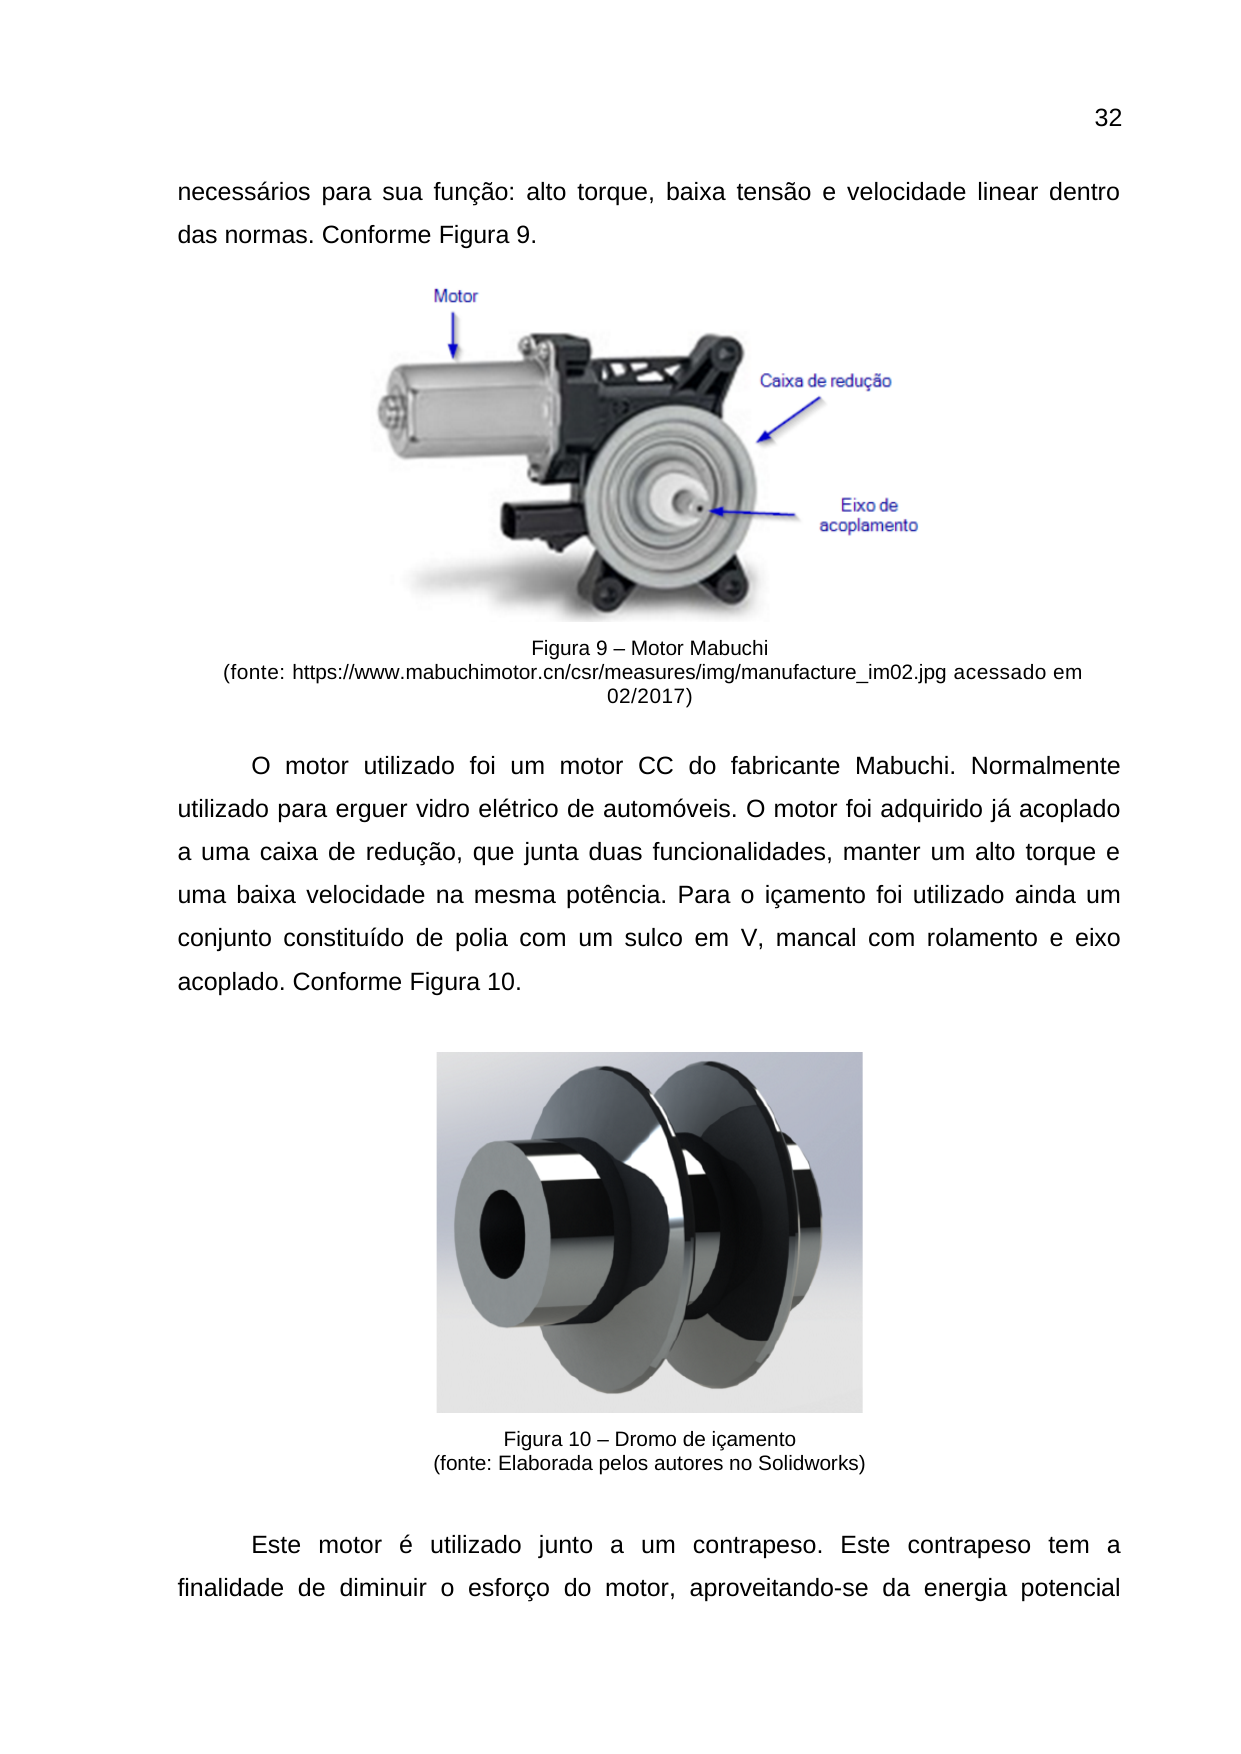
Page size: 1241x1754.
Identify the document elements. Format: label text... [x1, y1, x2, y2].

text O motor utilizado foi um motor CC do fabricante Mabuchi. Normalmente utilizado para erguer vidro elétrico de automóveis. O motor foi adquirido já acoplado a uma caixa de redução, que junta duas funcionalidades, manter um alto torque e uma baixa velocidade na mesma potência. Para o içamento foi utilizado ainda um conjunto constituído de polia com um sulco em V, mancal com rolamento e eixo acoplado. Conforme Figura 10. [177, 751, 1122, 995]
text (fonte: https://www.mabuchimotor.cn/csr/measures/img/manufacture_im02.jpg acessado em 02/2017) [177, 660, 1122, 708]
text Figura 9 – Motor Mabuchi [177, 636, 1122, 660]
picture [436, 1052, 863, 1413]
text (fonte: Elaborada pelos autores no Solidworks) [177, 1451, 1122, 1475]
picture [366, 263, 934, 622]
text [177, 1530, 1122, 1602]
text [177, 177, 1122, 249]
